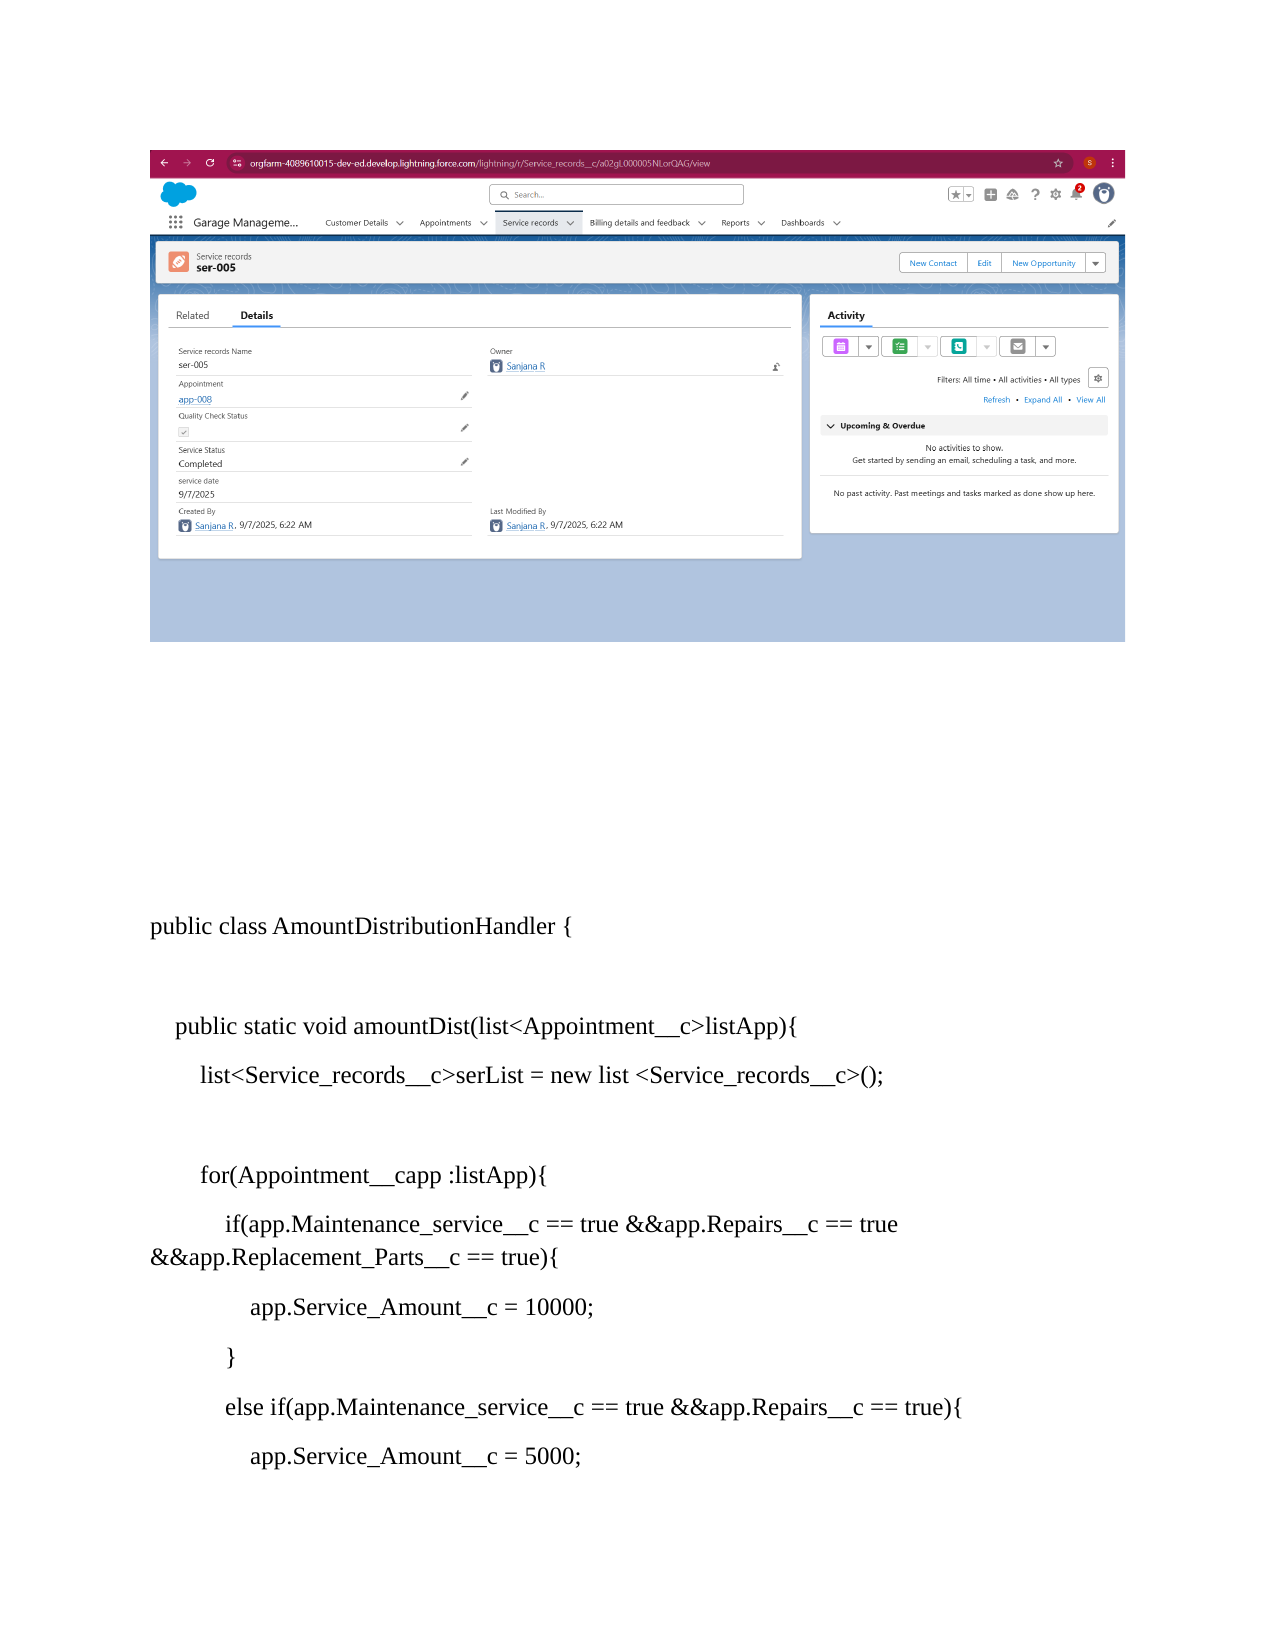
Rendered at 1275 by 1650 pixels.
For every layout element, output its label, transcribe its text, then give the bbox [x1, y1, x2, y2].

text public class AmountDistributionHandler { [150, 911, 1125, 940]
text list<Service_records__c>serList = new list <Service_records__c>(); [150, 1060, 1125, 1089]
text else if(app.Maintenance_service__c == true &&app.Repairs__c == true){ [150, 1392, 1125, 1420]
picture [150, 150, 1125, 642]
text app.Service_Amount__c = 5000; [150, 1441, 1125, 1470]
text } [150, 1342, 1125, 1371]
text for(Appointment__capp :listApp){ [150, 1160, 1125, 1188]
text public static void amountDist(list<Appointment__c>listApp){ [150, 1011, 1125, 1039]
text if(app.Maintenance_service__c == true &&app.Repairs__c == true &&app.Replacement_Parts__c == true){ [150, 1209, 1125, 1271]
text app.Service_Amount__c = 10000; [150, 1292, 1125, 1321]
